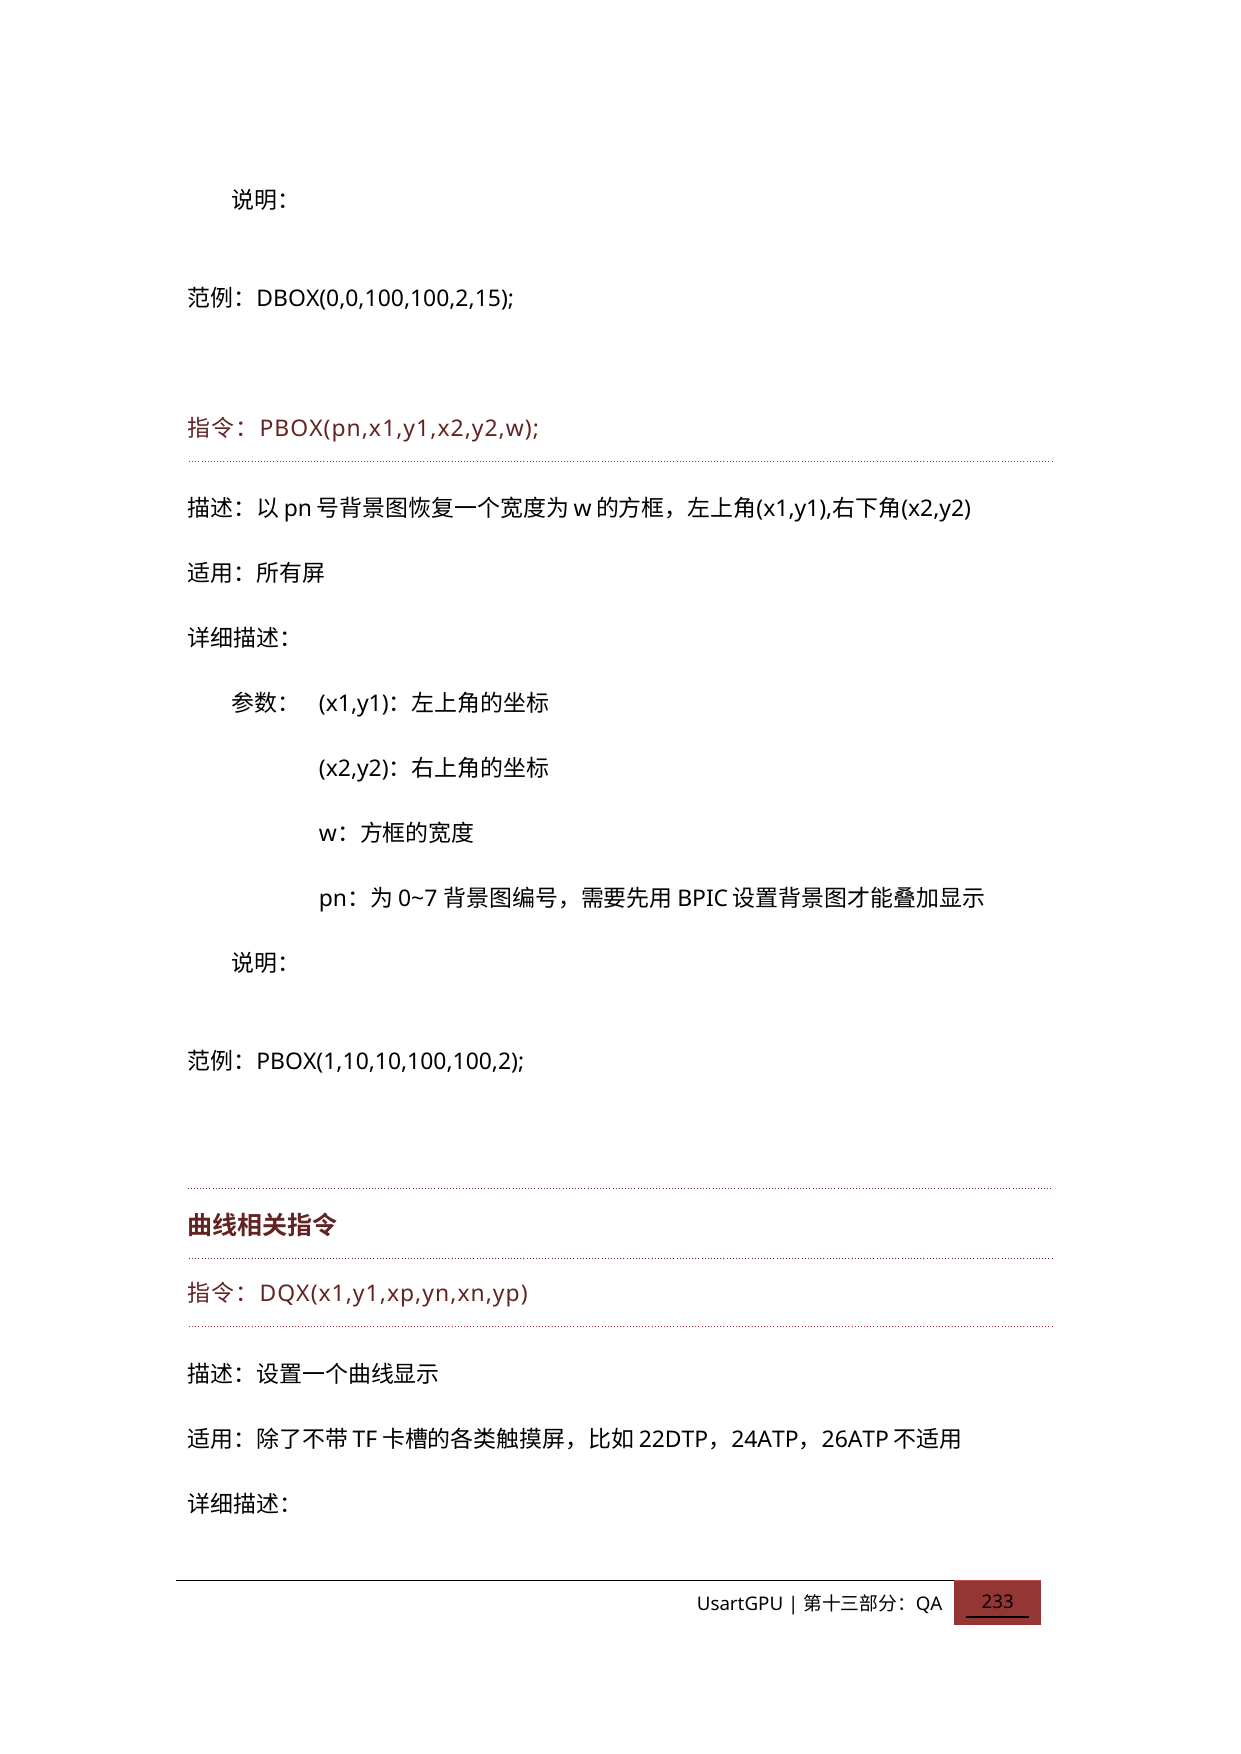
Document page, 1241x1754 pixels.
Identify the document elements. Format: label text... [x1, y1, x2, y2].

text 详细描述： [187, 604, 1053, 669]
text 详细描述： [187, 1470, 1053, 1535]
text 参数： (x1,y1)：左上角的坐标 [187, 669, 1053, 734]
text pn：为 0~7 背景图编号，需要先用BPIC设置背景图才能叠加显示 [187, 864, 1053, 929]
text w：方框的宽度 [187, 799, 1053, 864]
text (x2,y2)：右上角的坐标 [187, 734, 1053, 799]
subtitle 指令：DQX(x1,y1,xp,yn,xn,yp) [187, 1259, 1053, 1327]
subtitle 指令：PBOX(pn,x1,y1,x2,y2,w); [187, 394, 1053, 462]
text 说明： [187, 166, 1053, 231]
text 范例：PBOX(1,10,10,100,100,2); [187, 1027, 1053, 1092]
text 说明： [187, 929, 1053, 994]
text 范例：DBOX(0,0,100,100,2,15); [187, 264, 1053, 329]
text 适用：所有屏 [187, 539, 1053, 604]
text 描述：以pn号背景图恢复一个宽度为w的方框，左上角(x1,y1),右下角(x2,y2) [187, 474, 1053, 539]
text 适用：除了不带TF卡槽的各类触摸屏，比如22DTP，24ATP，26ATP不适用 [187, 1405, 1053, 1470]
subtitle 曲线相关指令 [187, 1188, 1053, 1259]
text 描述：设置一个曲线显示 [187, 1340, 1053, 1405]
